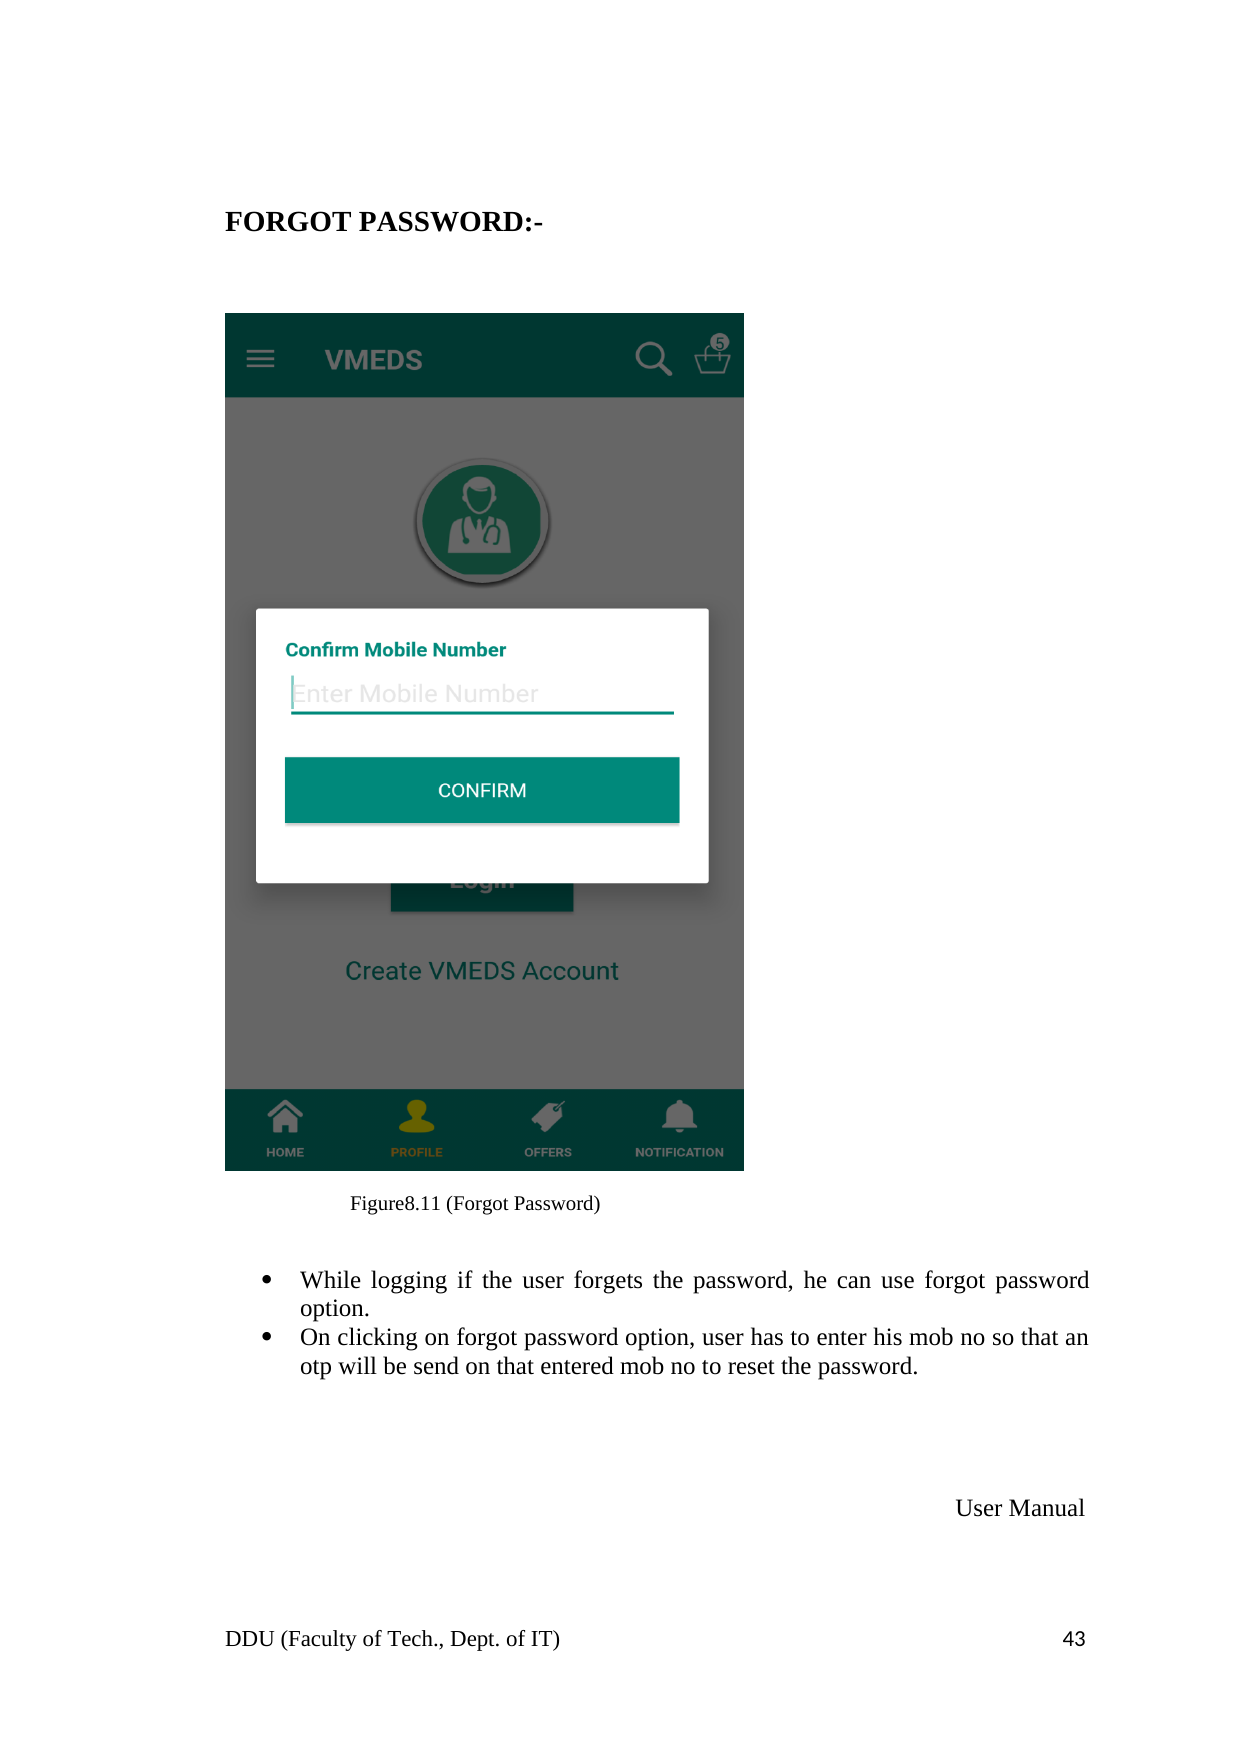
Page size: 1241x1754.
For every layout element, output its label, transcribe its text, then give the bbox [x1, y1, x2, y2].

text User Manual [750, 1493, 1090, 1522]
list On clicking on forgot password option, user has to enter his mob no so that an otp will be send on that entered mob no to reset the password. [262, 1322, 1090, 1380]
text FORGOT PASSWORD:- [225, 204, 1090, 238]
list While logging if the user forgets the password, he can use forgot password option. [262, 1265, 1090, 1322]
picture [225, 313, 744, 1171]
text Figure8.11 (Forgot Password) [225, 1191, 1090, 1215]
